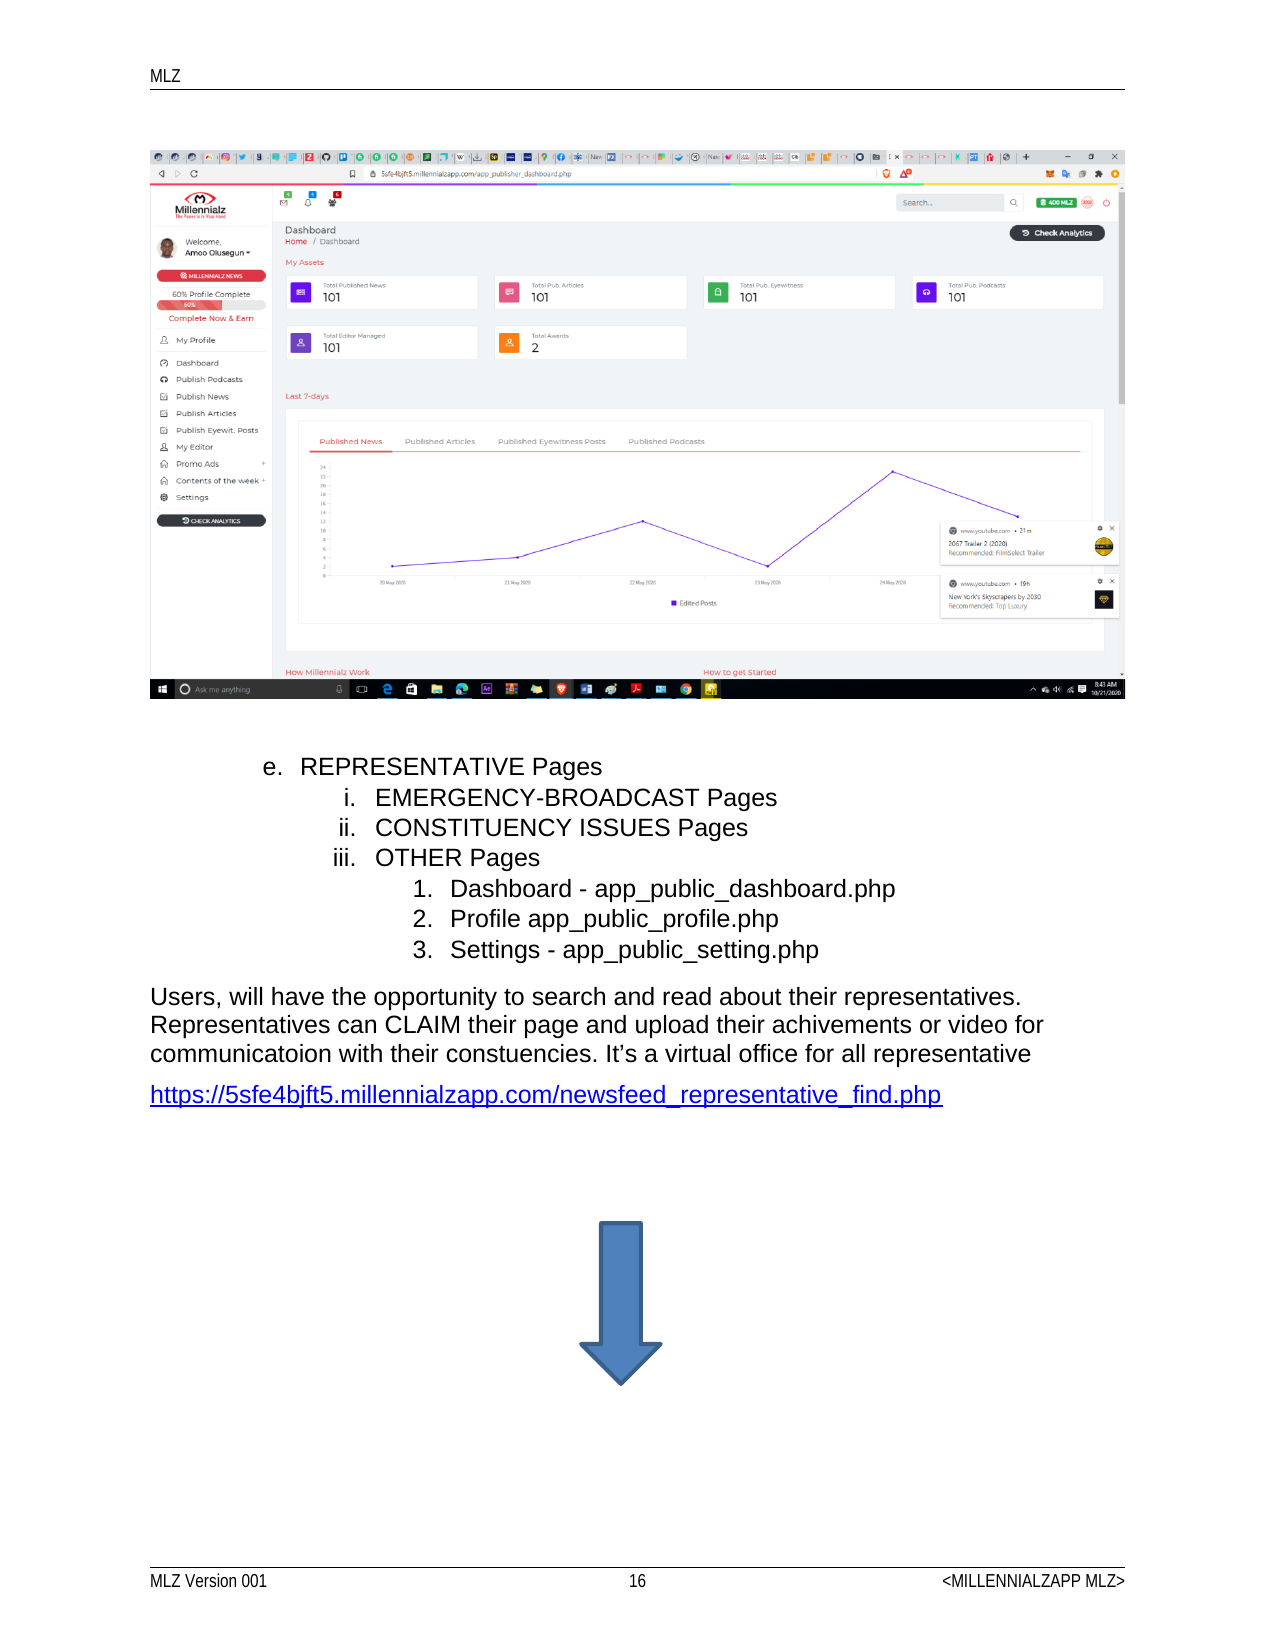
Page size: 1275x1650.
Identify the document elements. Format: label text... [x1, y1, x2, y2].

text https://5sfe4bjft5.millennialzapp.com/newsfeed_representative_find.php [150, 1081, 1125, 1109]
list REPRESENTATIVE Pages [262, 752, 1125, 781]
list Dashboard - app_public_dashboard.php [412, 874, 1125, 903]
list Profile app_public_profile.php [412, 904, 1125, 933]
list CONSTITUENCY ISSUES Pages [356, 813, 1125, 842]
list EMERGENCY-BROADCAST Pages [356, 783, 1125, 811]
list Settings - app_public_setting.php [412, 935, 1125, 963]
picture [150, 150, 1125, 699]
text Users, will have the opportunity to search and read about their representatives. Representatives can CLAIM their page and upload their achivements or video for communicatoion with their constuencies. It’s a virtual office for all representative [150, 982, 1125, 1068]
list OTHER Pages [356, 843, 1125, 872]
